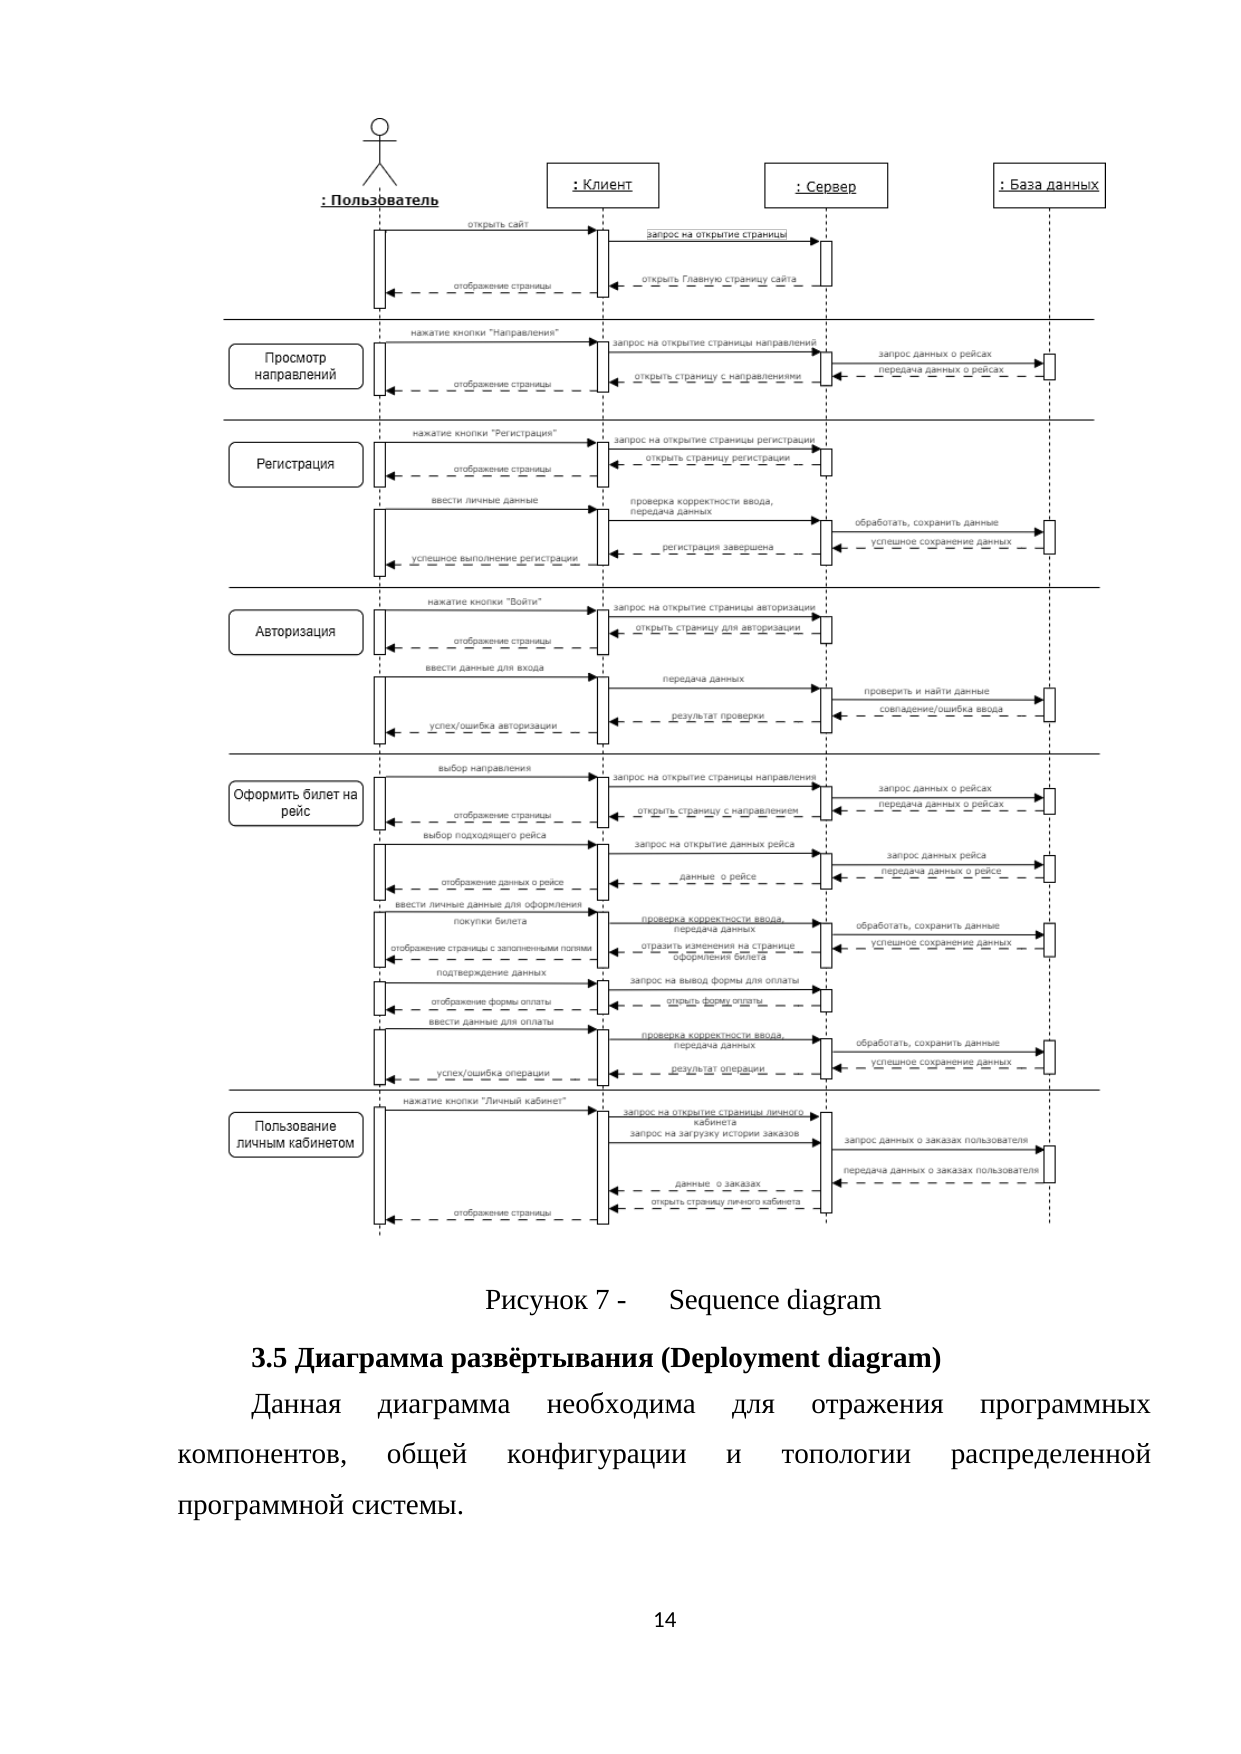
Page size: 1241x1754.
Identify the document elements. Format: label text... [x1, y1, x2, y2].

text Данная диаграмма необходима для отражения программных компонентов, общей конфигурации и топологии распределенной программной системы. [177, 1386, 1152, 1521]
picture [223, 118, 1106, 1237]
text Sequence diagram [215, 1282, 1152, 1315]
text Диаграмма развёртывания (Deployment diagram) [177, 1340, 1152, 1374]
